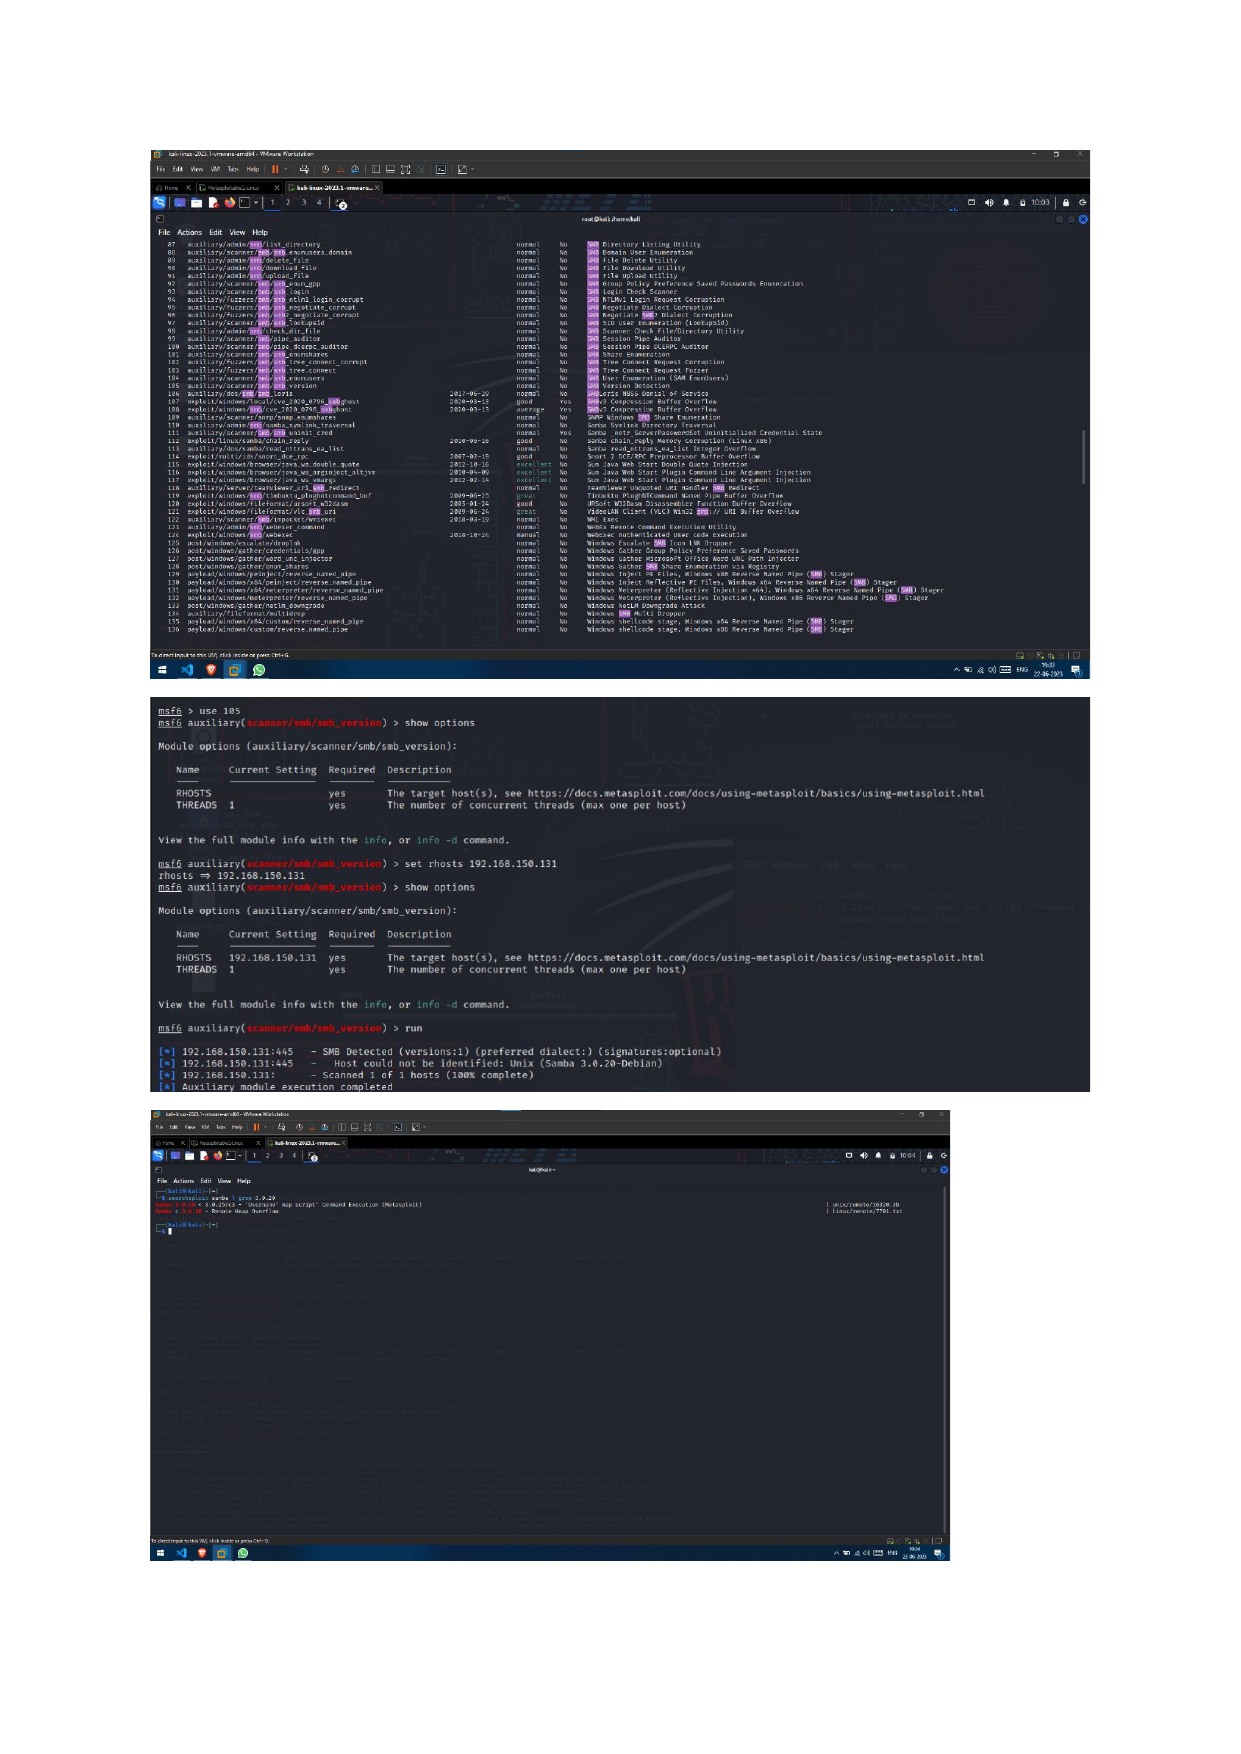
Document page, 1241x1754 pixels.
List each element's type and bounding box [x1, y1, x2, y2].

picture [150, 697, 1091, 1092]
picture [150, 150, 1091, 679]
picture [150, 1110, 951, 1561]
